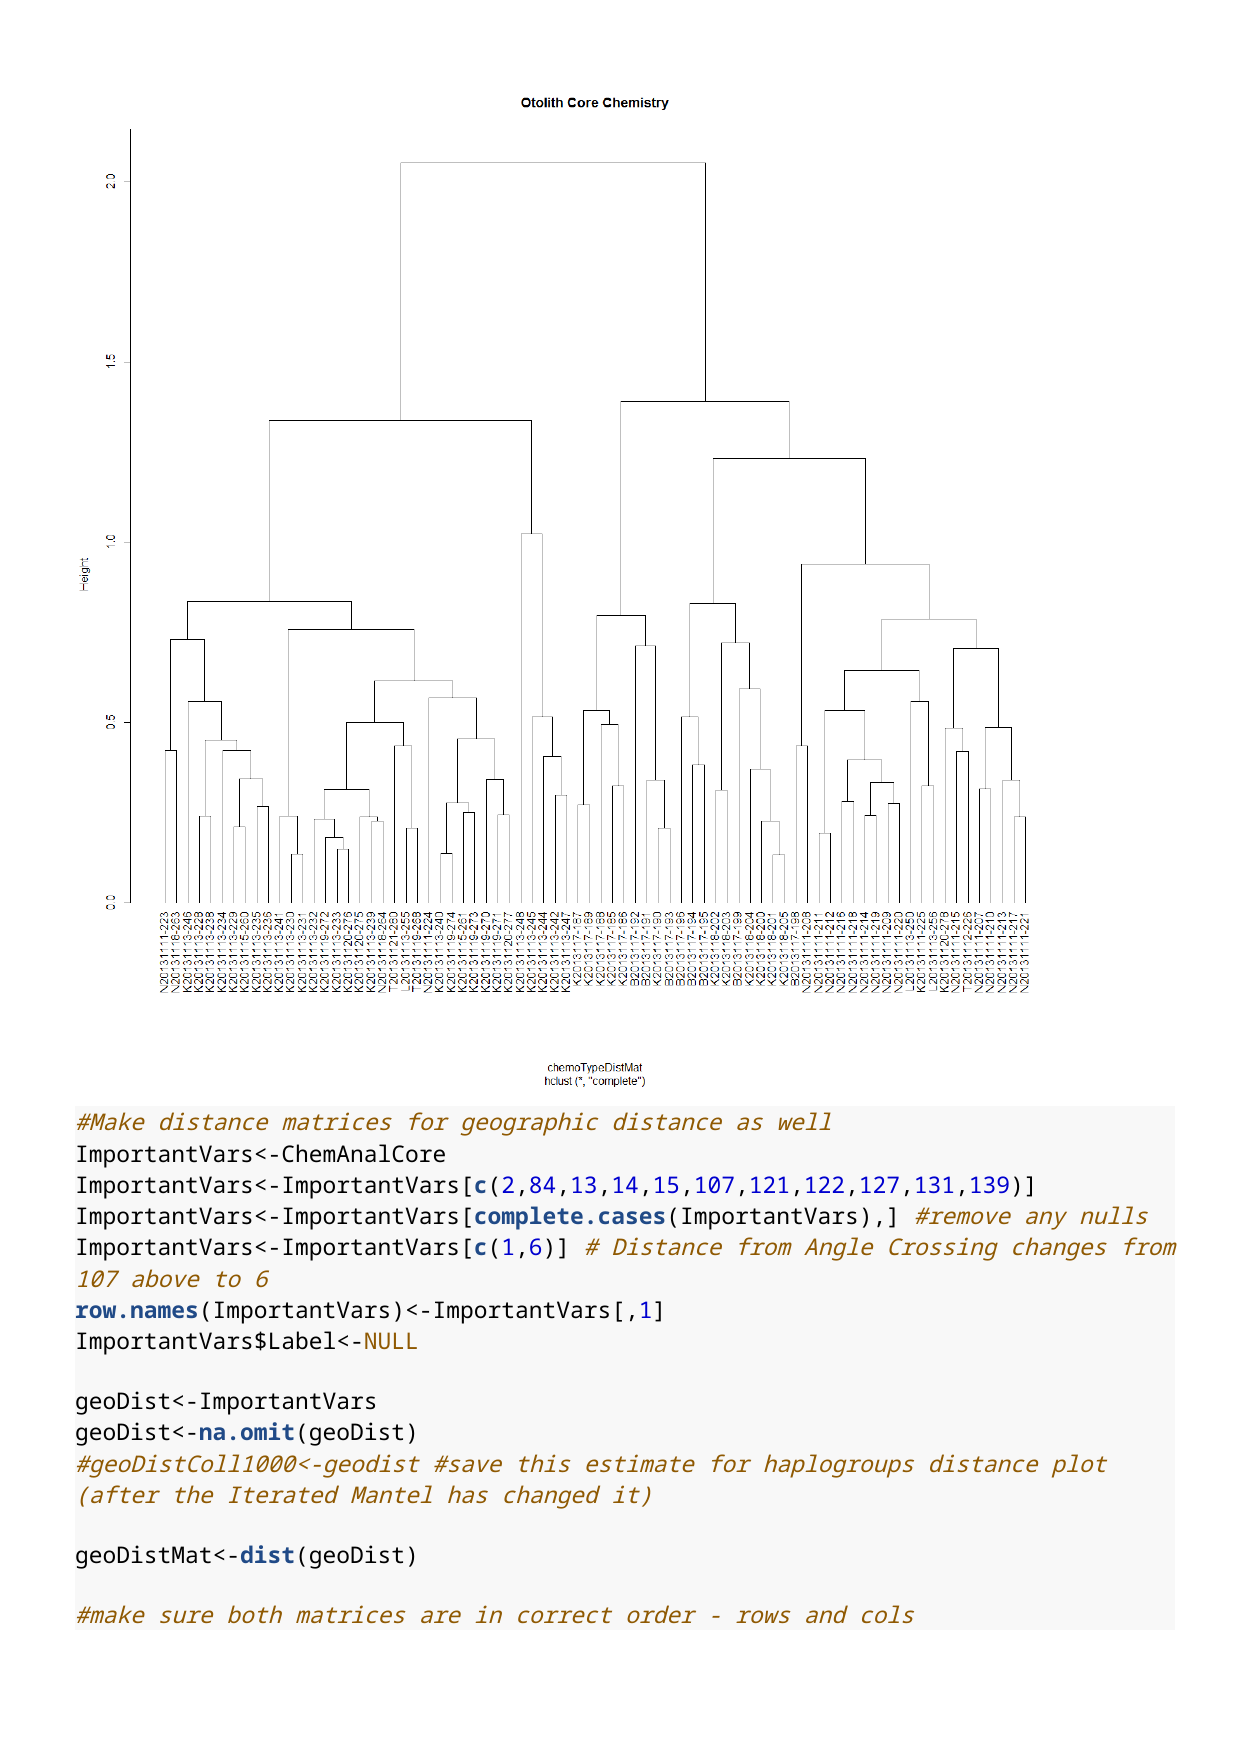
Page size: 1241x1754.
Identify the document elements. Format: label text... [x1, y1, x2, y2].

picture [75, 75, 1088, 1088]
